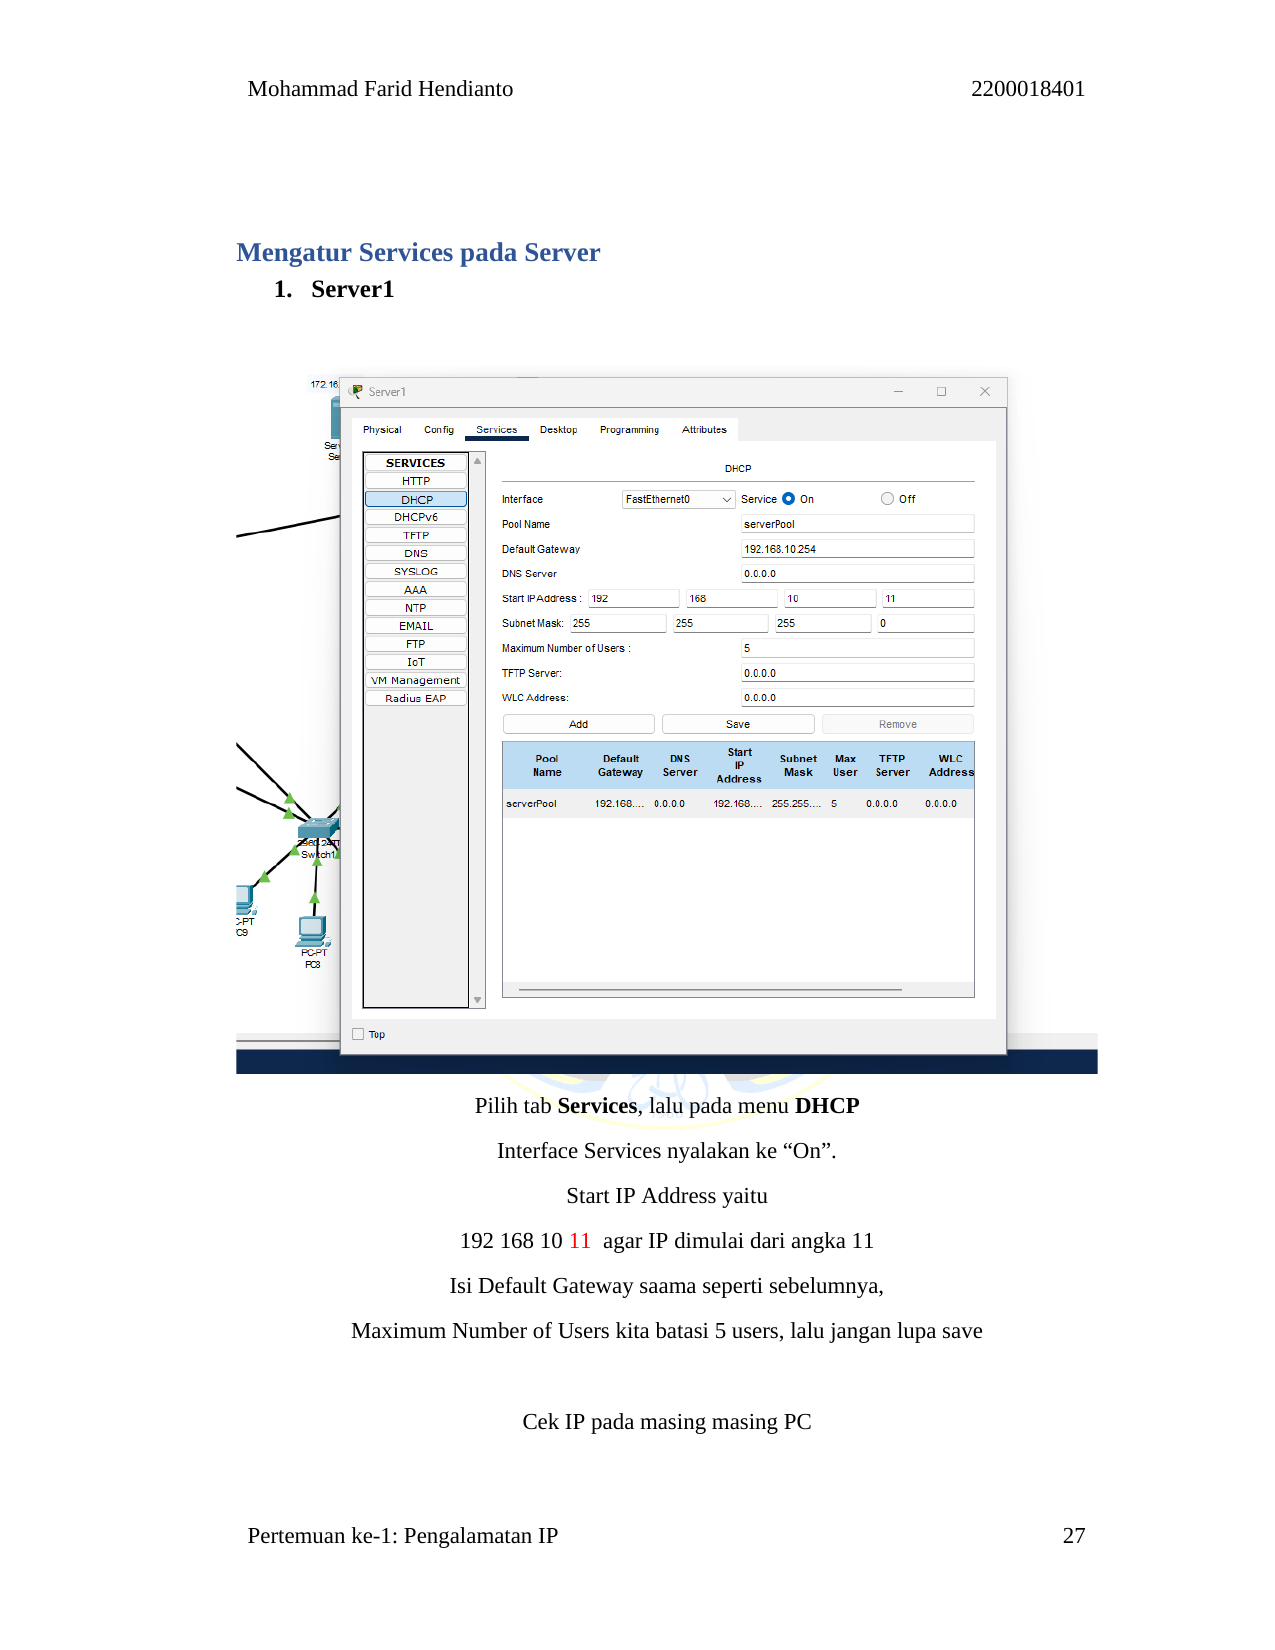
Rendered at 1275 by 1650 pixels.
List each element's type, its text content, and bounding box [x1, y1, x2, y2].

picture [236, 305, 1098, 1074]
subtitle Server1 [274, 274, 1098, 303]
text Cek IP pada masing masing PC [236, 1408, 1098, 1434]
subtitle Mengatur Services pada Server [236, 236, 1098, 267]
text Pilih tab Services, lalu pada menu DHCP [236, 1092, 1098, 1118]
text Interface Services nyalakan ke “On”. [236, 1137, 1098, 1163]
text Isi Default Gateway saama seperti sebelumnya, [236, 1272, 1098, 1299]
text Maximum Number of Users kita batasi 5 users, lalu jangan lupa save [236, 1317, 1098, 1344]
text Start IP Address yaitu [236, 1182, 1098, 1208]
text 192 168 10 11 agar IP dimulai dari angka 11 [236, 1227, 1098, 1254]
